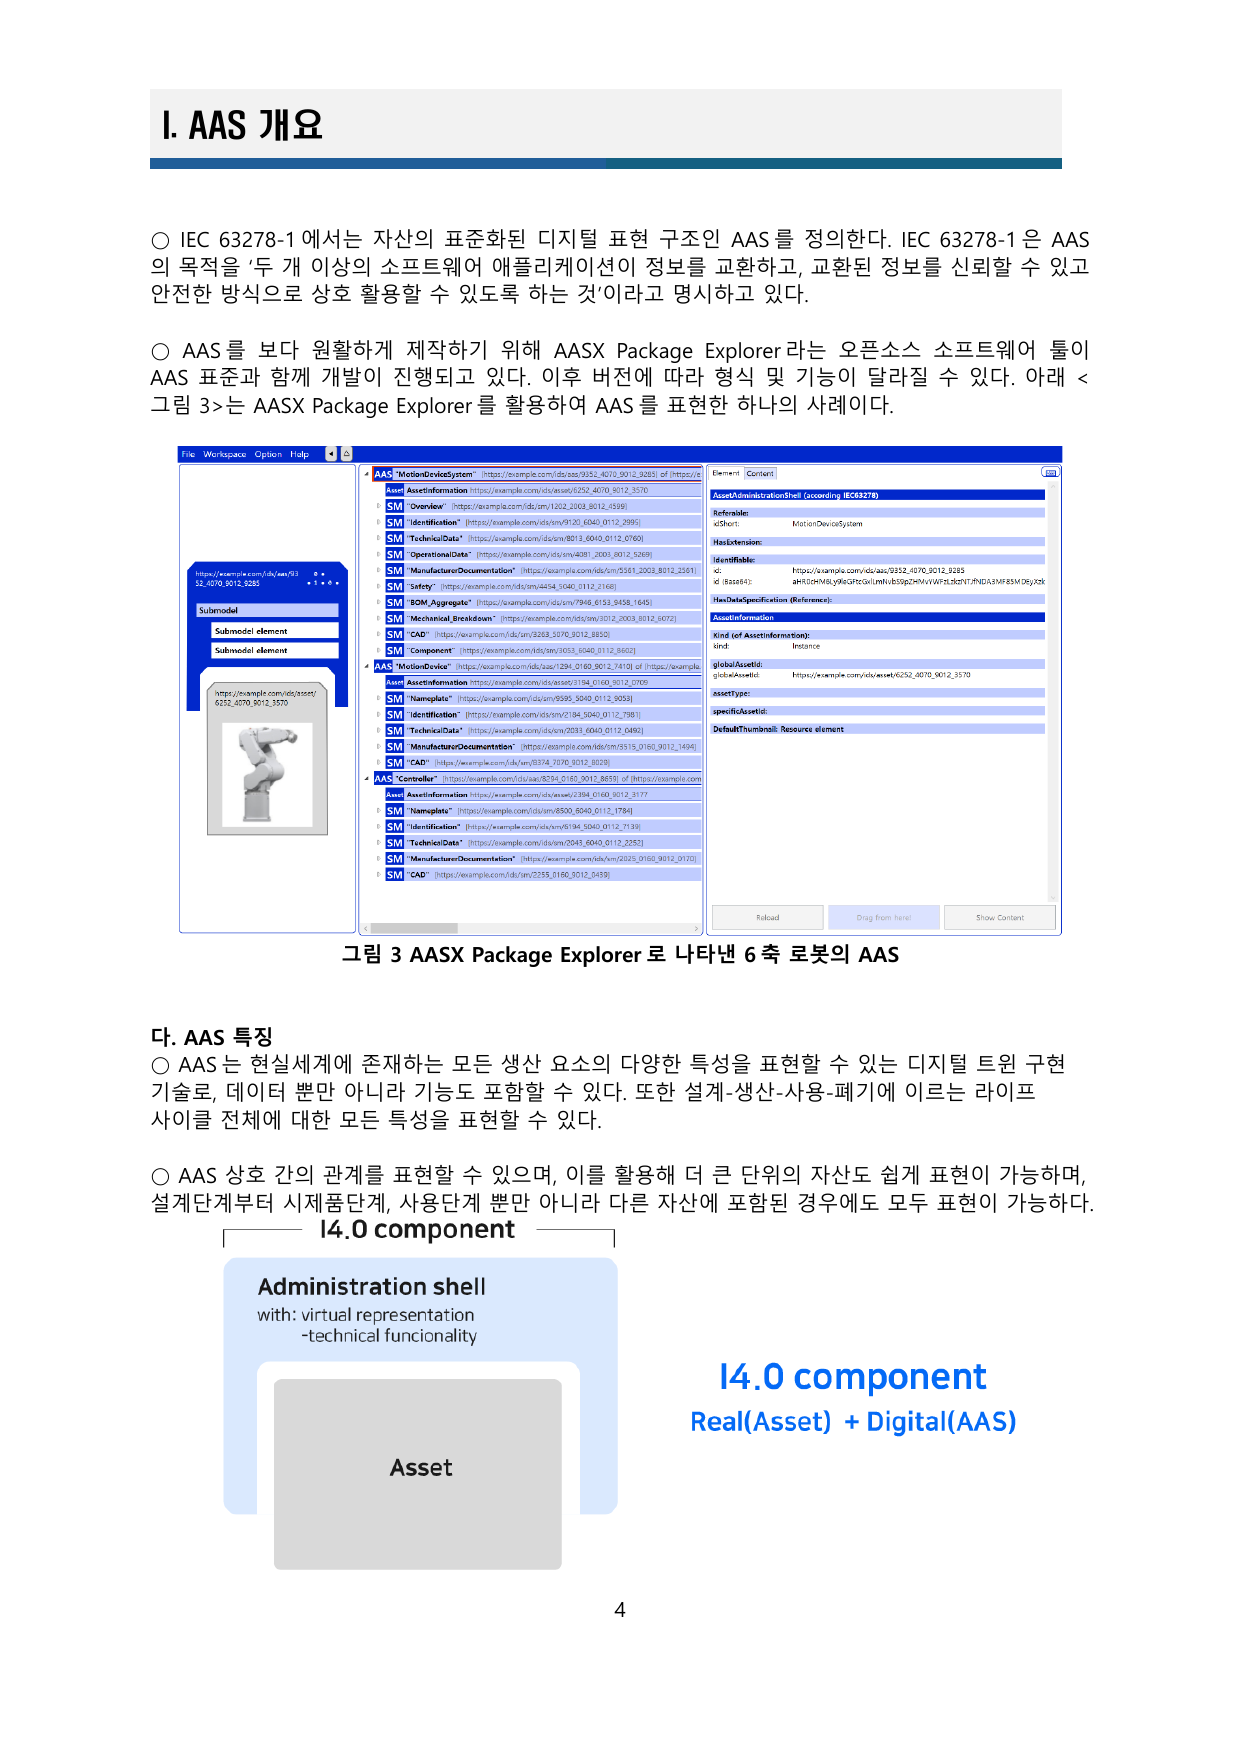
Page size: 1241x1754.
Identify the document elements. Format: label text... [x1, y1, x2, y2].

text ○ AAS는 현실세계에 존재하는 모든 생산 요소의 다양한 특성을 표현할 수 있는 디지털 트윈 구현 기술로, 데이터 뿐만 아니라 기능도 포함할 수 있다. 또한 설계-생산-사용-폐기에 이르는 라이프 사이클 전체에 대한 모든 특성을 표현할 수 있다. [150, 1050, 1090, 1133]
text 다. AAS 특징 [150, 1022, 1090, 1050]
picture [223, 1216, 1017, 1570]
text ○ AAS를 보다 원활하게 제작하기 위해 AASX Package Explorer라는 오픈소스 소프트웨어 툴이 AAS 표준과 함께 개발이 진행되고 있다. 이후 버전에 따라 형식 및 기능이 달라질 수 있다. 아래 <그림 3>는 AASX Package Explorer를 활용하여 AAS를 표현한 하나의 사례이다. [150, 335, 1090, 418]
text ○ IEC 63278-1에서는 자산의 표준화된 디지털 표현 구조인 AAS를 정의한다. IEC 63278-1은 AAS의 목적을 ‘두 개 이상의 소프트웨어 애플리케이션이 정보를 교환하고, 교환된 정보를 신뢰할 수 있고 안전한 방식으로 상호 활용할 수 있도록 하는 것’이라고 명시하고 있다. [150, 224, 1090, 308]
picture [177, 446, 1063, 940]
text ○ AAS 상호 간의 관계를 표현할 수 있으며, 이를 활용해 더 큰 단위의 자산도 쉽게 표현이 가능하며, 설계단계부터 시제품단계, 사용단계 뿐만 아니라 다른 자산에 포함된 경우에도 모두 표현이 가능하다. [150, 1161, 1090, 1216]
